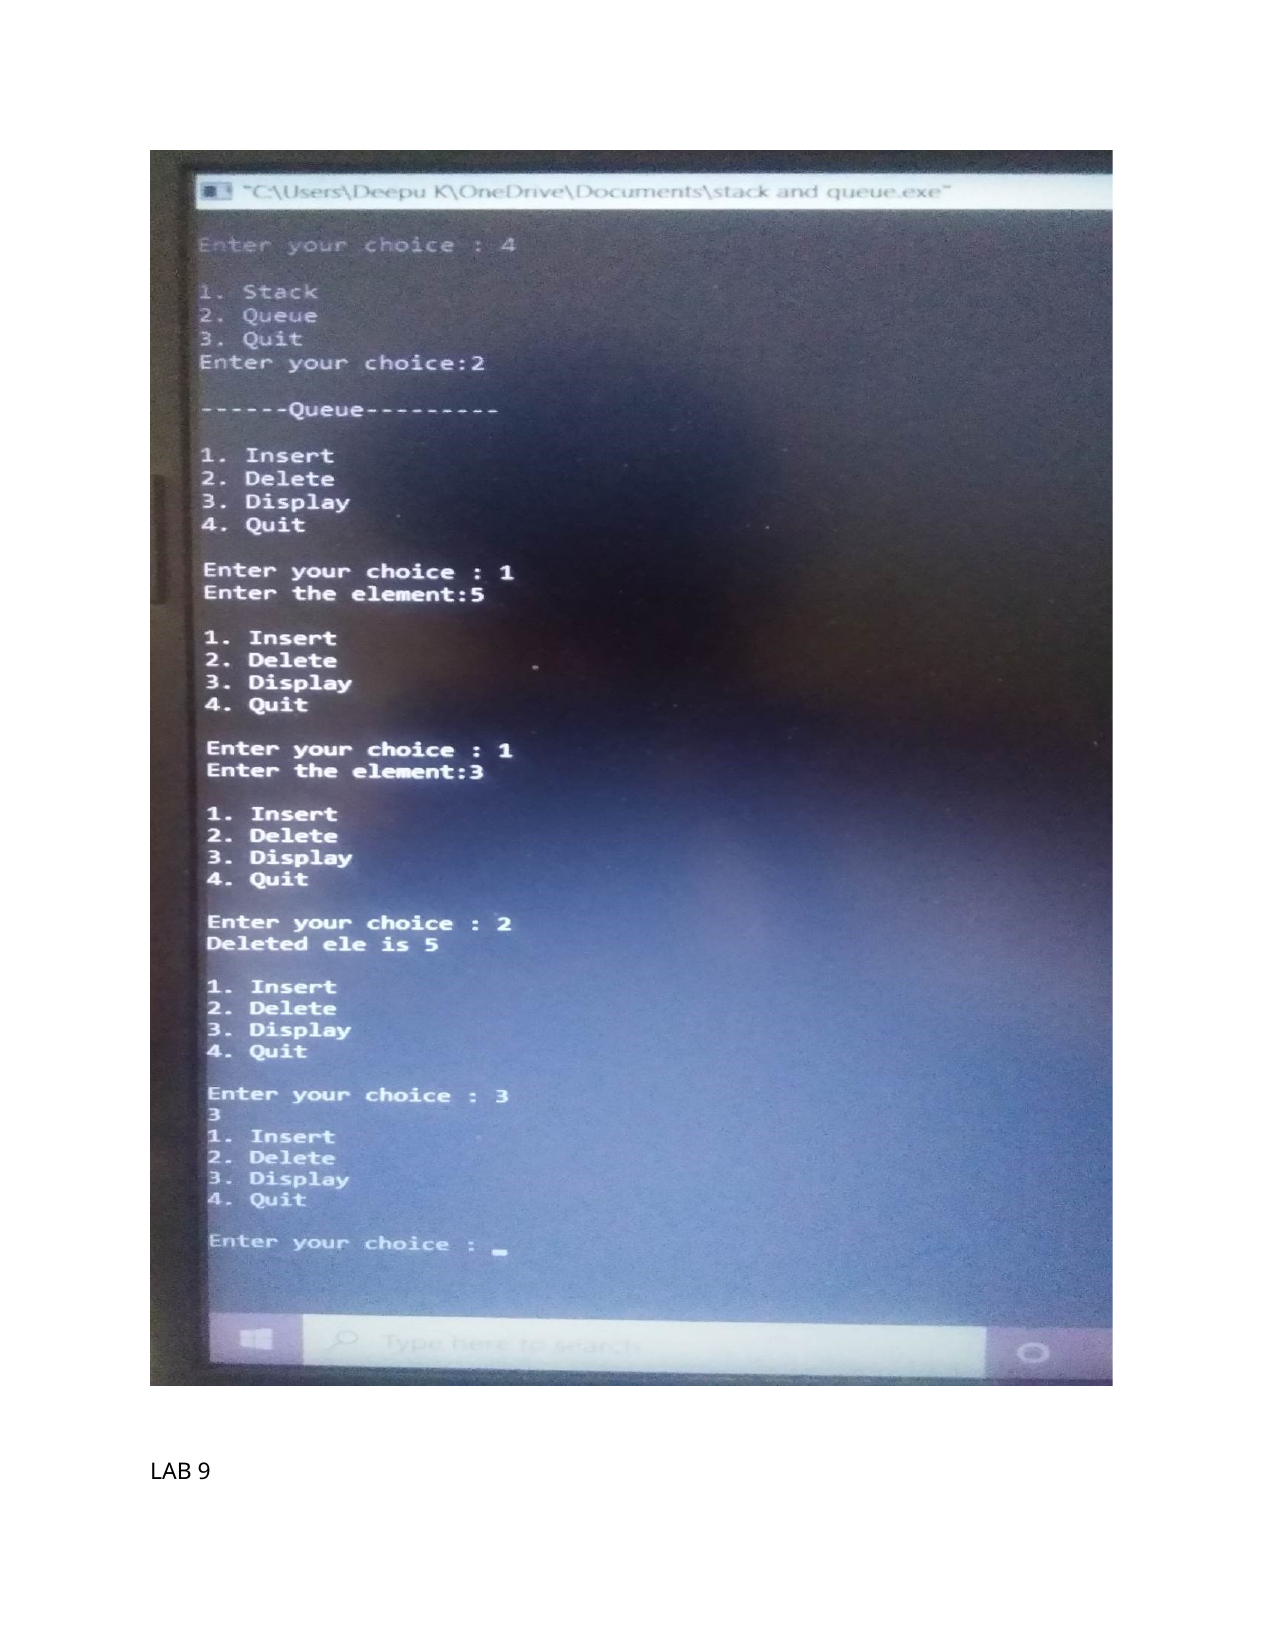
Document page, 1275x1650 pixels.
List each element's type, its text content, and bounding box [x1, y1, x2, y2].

text LAB 9 [150, 1455, 1125, 1486]
picture [150, 150, 1113, 1386]
